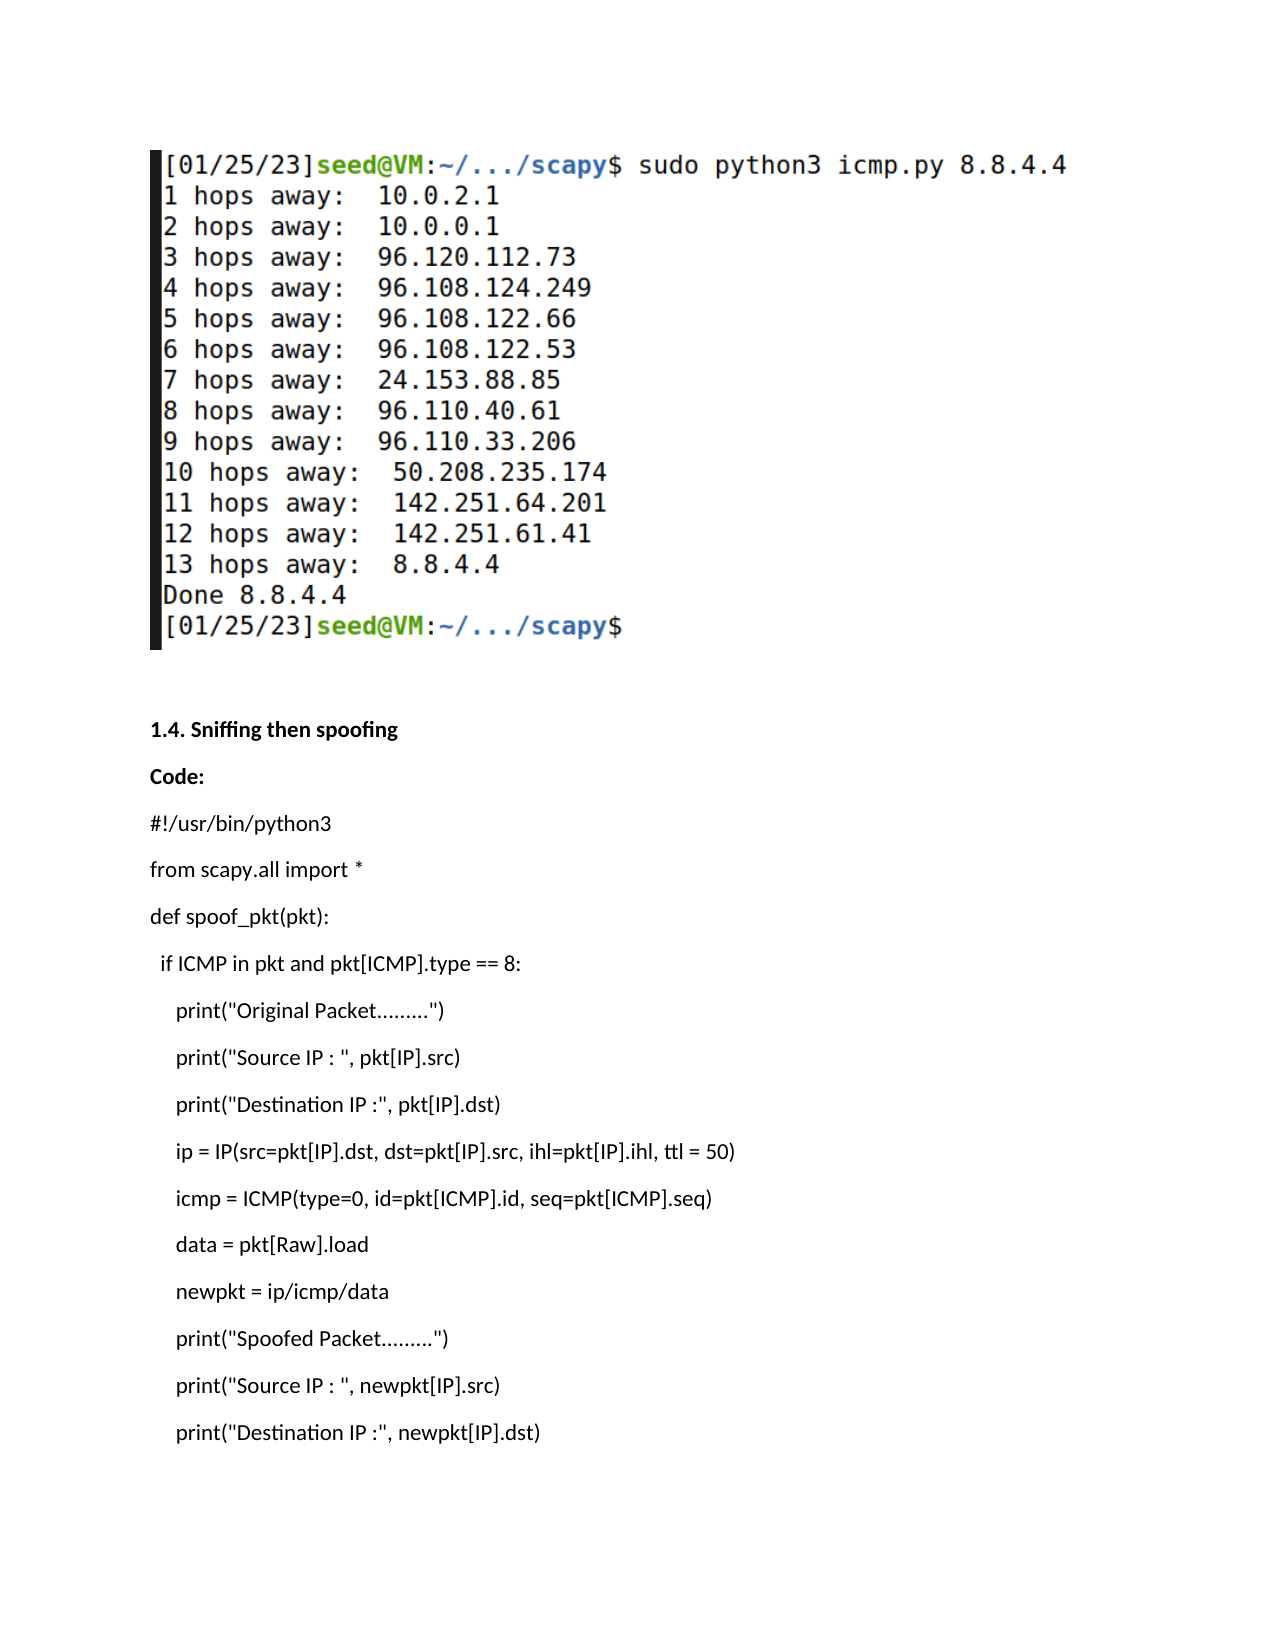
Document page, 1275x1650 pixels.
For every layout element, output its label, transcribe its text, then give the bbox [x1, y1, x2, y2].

text data = pkt[Raw].load [150, 1231, 1125, 1259]
text 1.4. Sniffing then spoofing [150, 715, 1125, 743]
text print("Destination IP :", newpkt[IP].dst) [150, 1418, 1125, 1446]
text print("Original Packet.........") [150, 996, 1125, 1024]
text print("Source IP : ", pkt[IP].src) [150, 1043, 1125, 1071]
text from scapy.all import * [150, 856, 1125, 884]
text def spoof_pkt(pkt): [150, 902, 1125, 931]
text print("Destination IP :", pkt[IP].dst) [150, 1090, 1125, 1118]
text #!/usr/bin/python3 [150, 809, 1125, 837]
text Code: [150, 762, 1125, 790]
text print("Spoofed Packet.........") [150, 1324, 1125, 1352]
text if ICMP in pkt and pkt[ICMP].type == 8: [150, 949, 1125, 977]
text newpkt = ip/icmp/data [150, 1277, 1125, 1306]
text ip = IP(src=pkt[IP].dst, dst=pkt[IP].src, ihl=pkt[IP].ihl, ttl = 50) [150, 1137, 1125, 1165]
picture [150, 150, 1125, 650]
text icmp = ICMP(type=0, id=pkt[ICMP].id, seq=pkt[ICMP].seq) [150, 1184, 1125, 1212]
text print("Source IP : ", newpkt[IP].src) [150, 1371, 1125, 1399]
